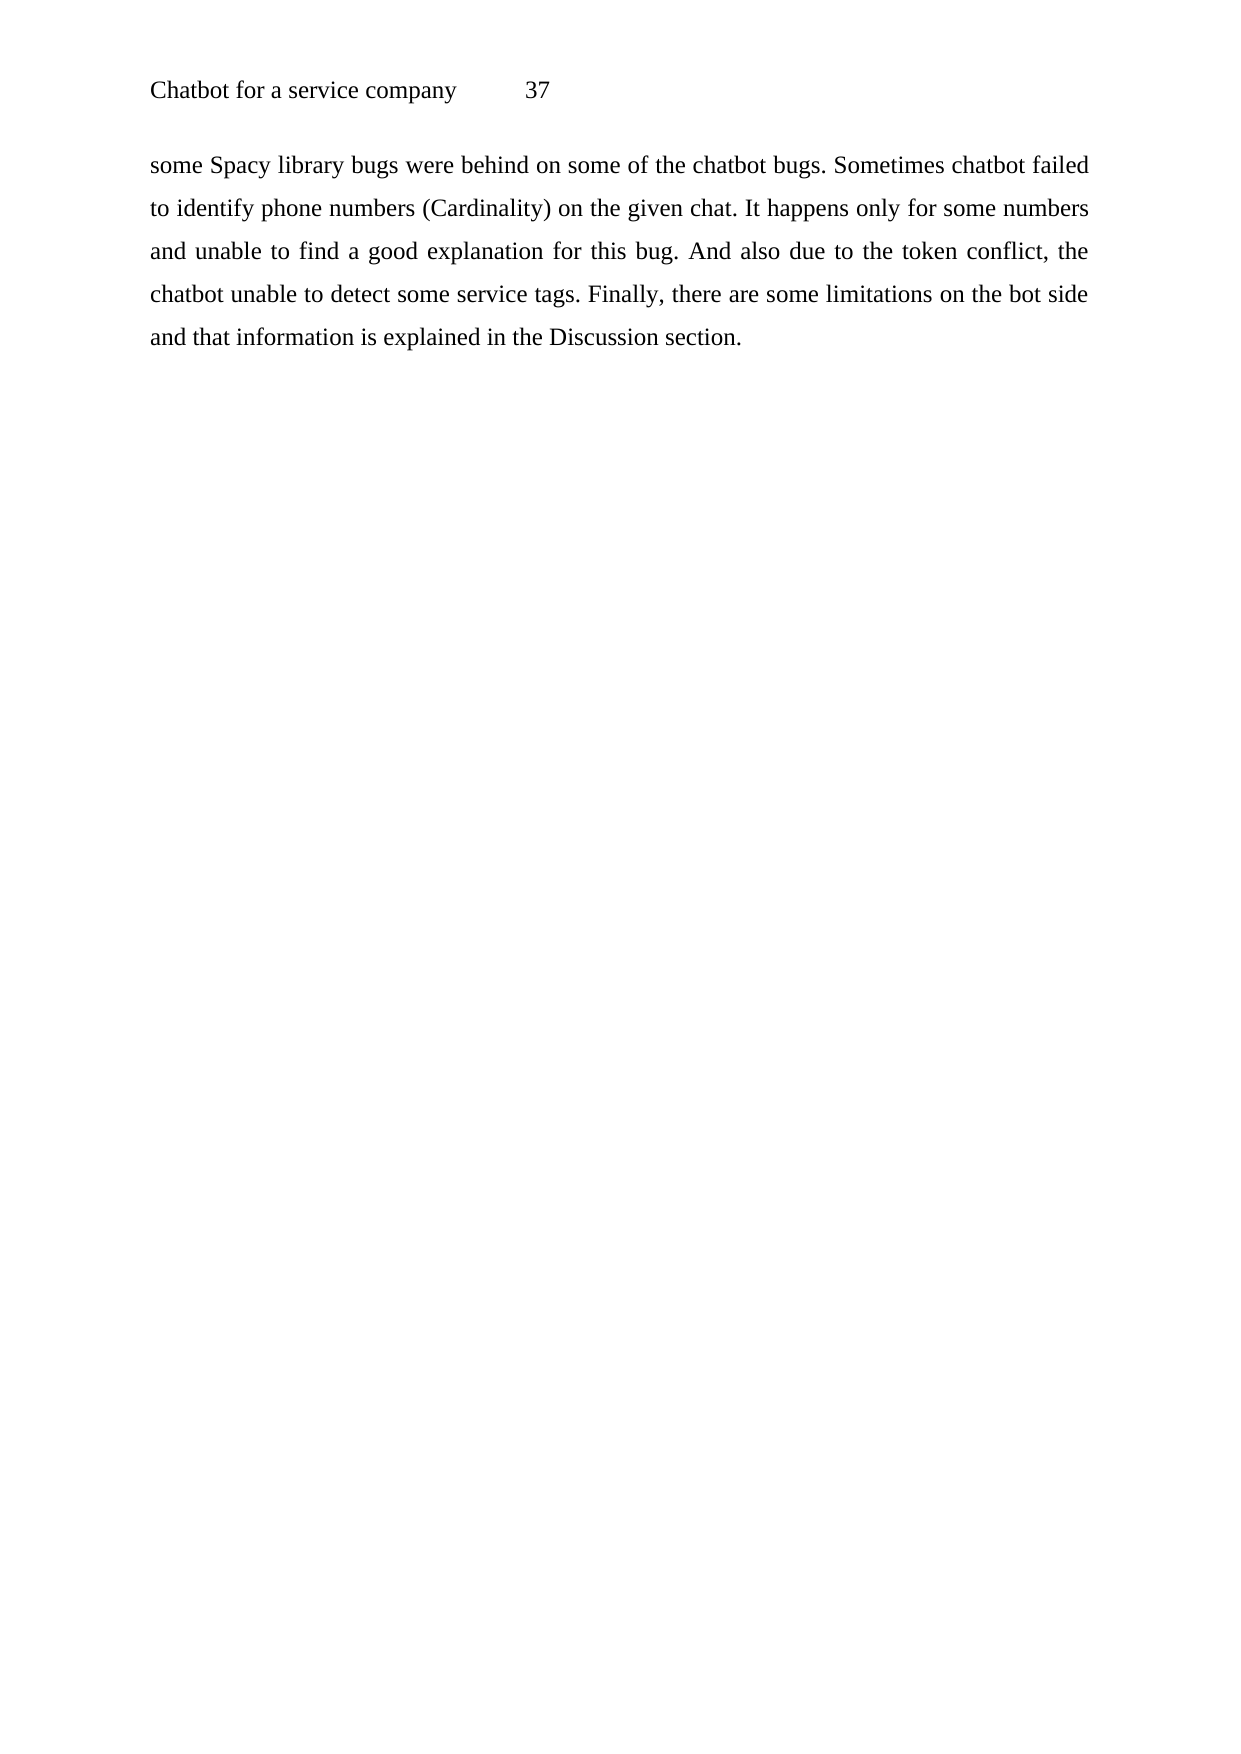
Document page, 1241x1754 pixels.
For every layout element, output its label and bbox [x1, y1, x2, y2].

text [150, 150, 1090, 351]
